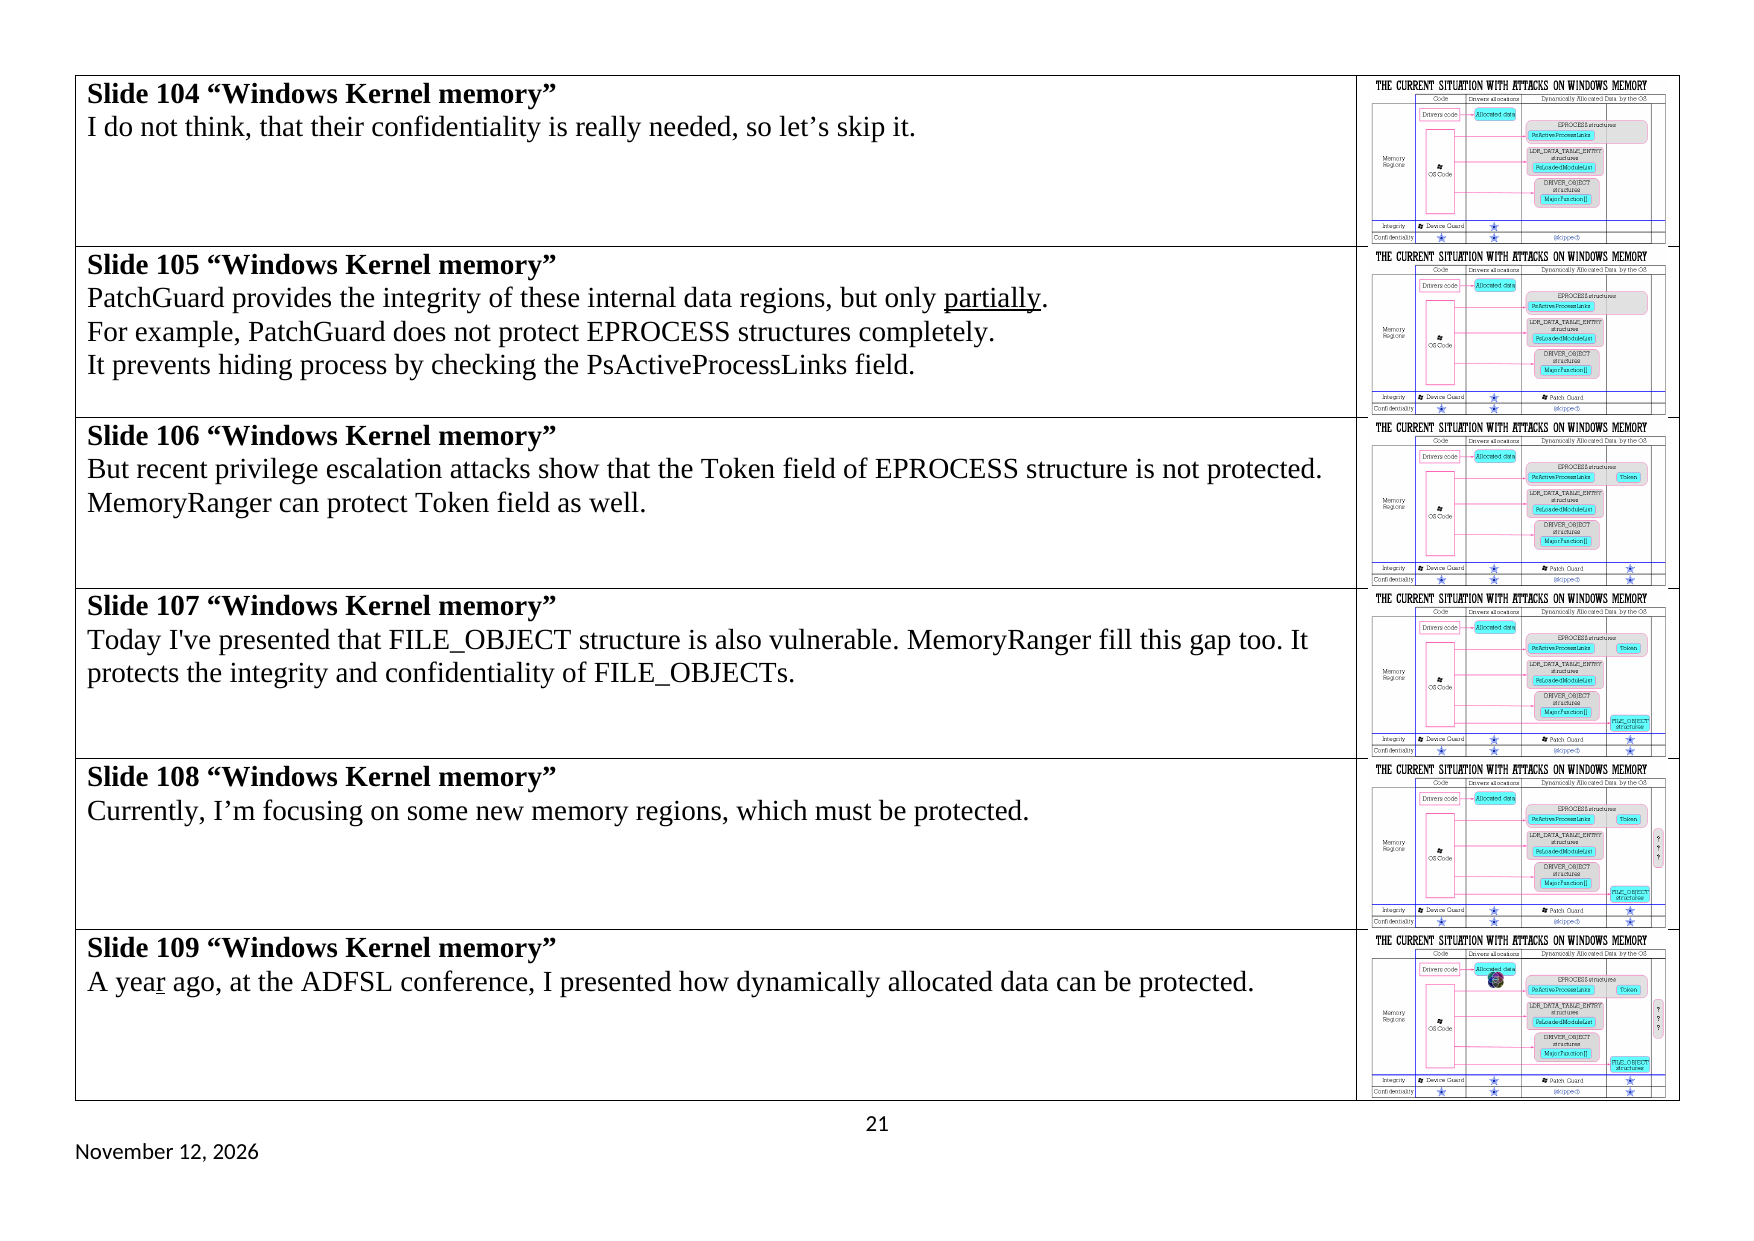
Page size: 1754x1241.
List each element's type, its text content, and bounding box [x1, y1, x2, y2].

table_cell Slide 109 “Windows Kernel memory” A year ago, at the ADFSL conference, I presented how dynamically allocated data can be protected. [76, 930, 1356, 1100]
table_cell [1357, 930, 1368, 1100]
table_cell Slide 108 “Windows Kernel memory” Currently, I’m focusing on some new memory regions, which must be protected. [76, 759, 1356, 929]
table_cell [1669, 247, 1679, 417]
table_cell [1669, 759, 1679, 929]
table_cell Slide 107 “Windows Kernel memory” Today I've presented that FILE_OBJECT structure is also vulnerable. MemoryRanger fill this gap too. It protects the integrity and confidentiality of FILE_OBJECTs. [76, 589, 1356, 758]
table_cell [1669, 930, 1679, 1100]
table_cell Slide 105 “Windows Kernel memory” PatchGuard provides the integrity of these internal data regions, but only partially. For example, PatchGuard does not protect EPROCESS structures completely. It prevents hiding process by checking the PsActiveProcessLinks field. [76, 247, 1356, 417]
table_cell [1669, 589, 1679, 758]
table_cell [1357, 418, 1368, 587]
picture [1368, 76, 1669, 1100]
table_cell [1357, 759, 1368, 929]
table_cell [1357, 589, 1368, 758]
table_cell [1669, 76, 1679, 246]
table_cell [1357, 247, 1368, 417]
table_cell [1357, 76, 1368, 246]
table_cell [1669, 418, 1679, 587]
table_cell Slide 104 “Windows Kernel memory” I do not think, that their confidentiality is really needed, so let’s skip it. [76, 76, 1356, 246]
table_cell Slide 106 “Windows Kernel memory” But recent privilege escalation attacks show that the Token field of EPROCESS structure is not protected. MemoryRanger can protect Token field as well. [76, 418, 1356, 587]
